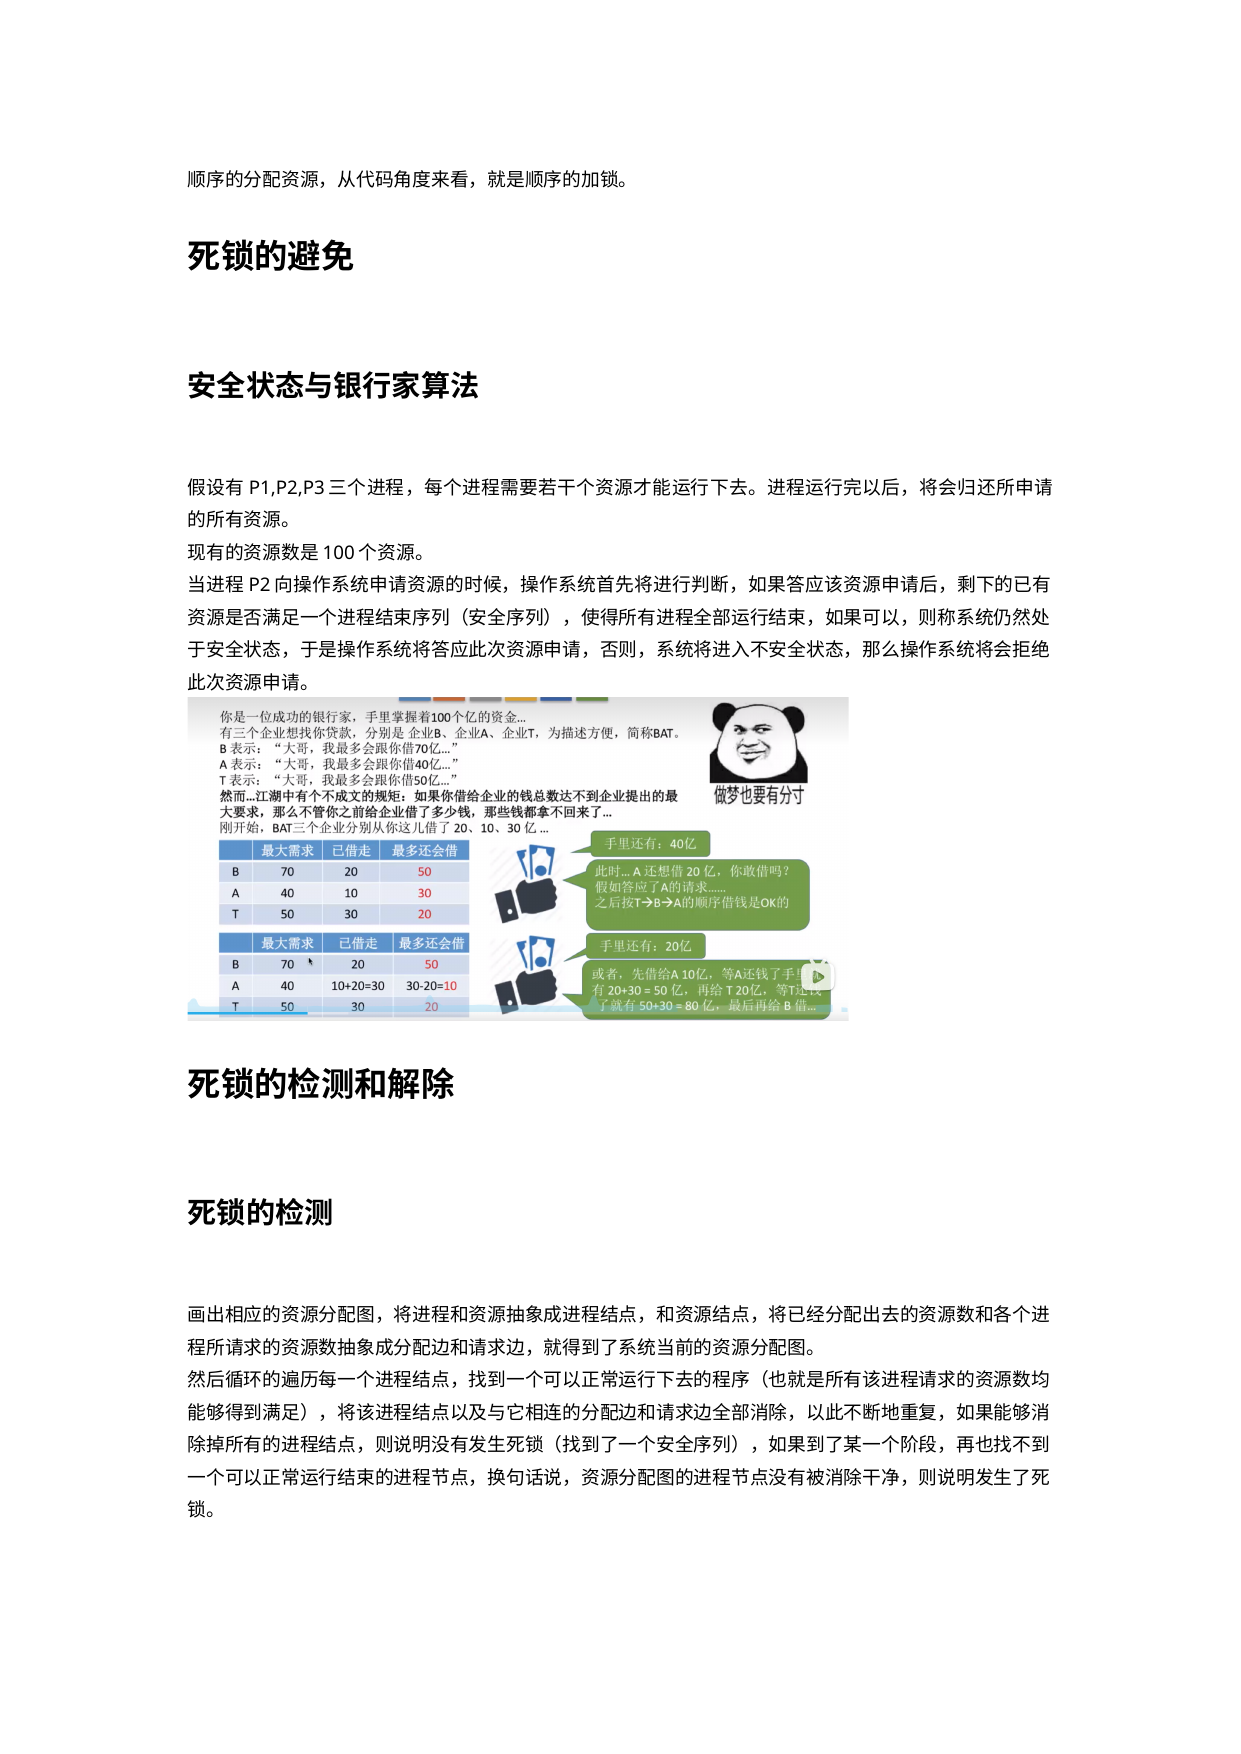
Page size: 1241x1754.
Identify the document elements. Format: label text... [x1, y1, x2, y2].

subtitle 死锁的避免 [187, 222, 1053, 287]
text 画出相应的资源分配图，将进程和资源抽象成进程结点，和资源结点，将已经分配出去的资源数和各个进程所请求的资源数抽象成分配边和请求边，就得到了系统当前的资源分配图。 [187, 1297, 1053, 1362]
text 顺序的分配资源，从代码角度来看，就是顺序的加锁。 [187, 162, 1053, 194]
text 假设有P1,P2,P3三个进程，每个进程需要若干个资源才能运行下去。进程运行完以后，将会归还所申请的所有资源。 [187, 470, 1053, 535]
text 现有的资源数是100个资源。 [187, 535, 1053, 567]
text 当进程P2向操作系统申请资源的时候，操作系统首先将进行判断，如果答应该资源申请后，剩下的已有资源是否满足一个进程结束序列（安全序列），使得所有进程全部运行结束，如果可以，则称系统仍然处于安全状态，于是操作系统将答应此次资源申请，否则，系统将进入不安全状态，那么操作系统将会拒绝此次资源申请。 [187, 567, 1053, 697]
picture [187, 697, 849, 1021]
text 然后循环的遍历每一个进程结点，找到一个可以正常运行下去的程序（也就是所有该进程请求的资源数均能够得到满足），将该进程结点以及与它相连的分配边和请求边全部消除，以此不断地重复，如果能够消除掉所有的进程结点，则说明没有发生死锁（找到了一个安全序列），如果到了某一个阶段，再也找不到一个可以正常运行结束的进程节点，换句话说，资源分配图的进程节点没有被消除干净，则说明发生了死锁。 [187, 1362, 1053, 1525]
subtitle 死锁的检测和解除 [187, 1049, 1053, 1114]
subtitle 安全状态与银行家算法 [187, 351, 1053, 416]
subtitle 死锁的检测 [187, 1178, 1053, 1243]
